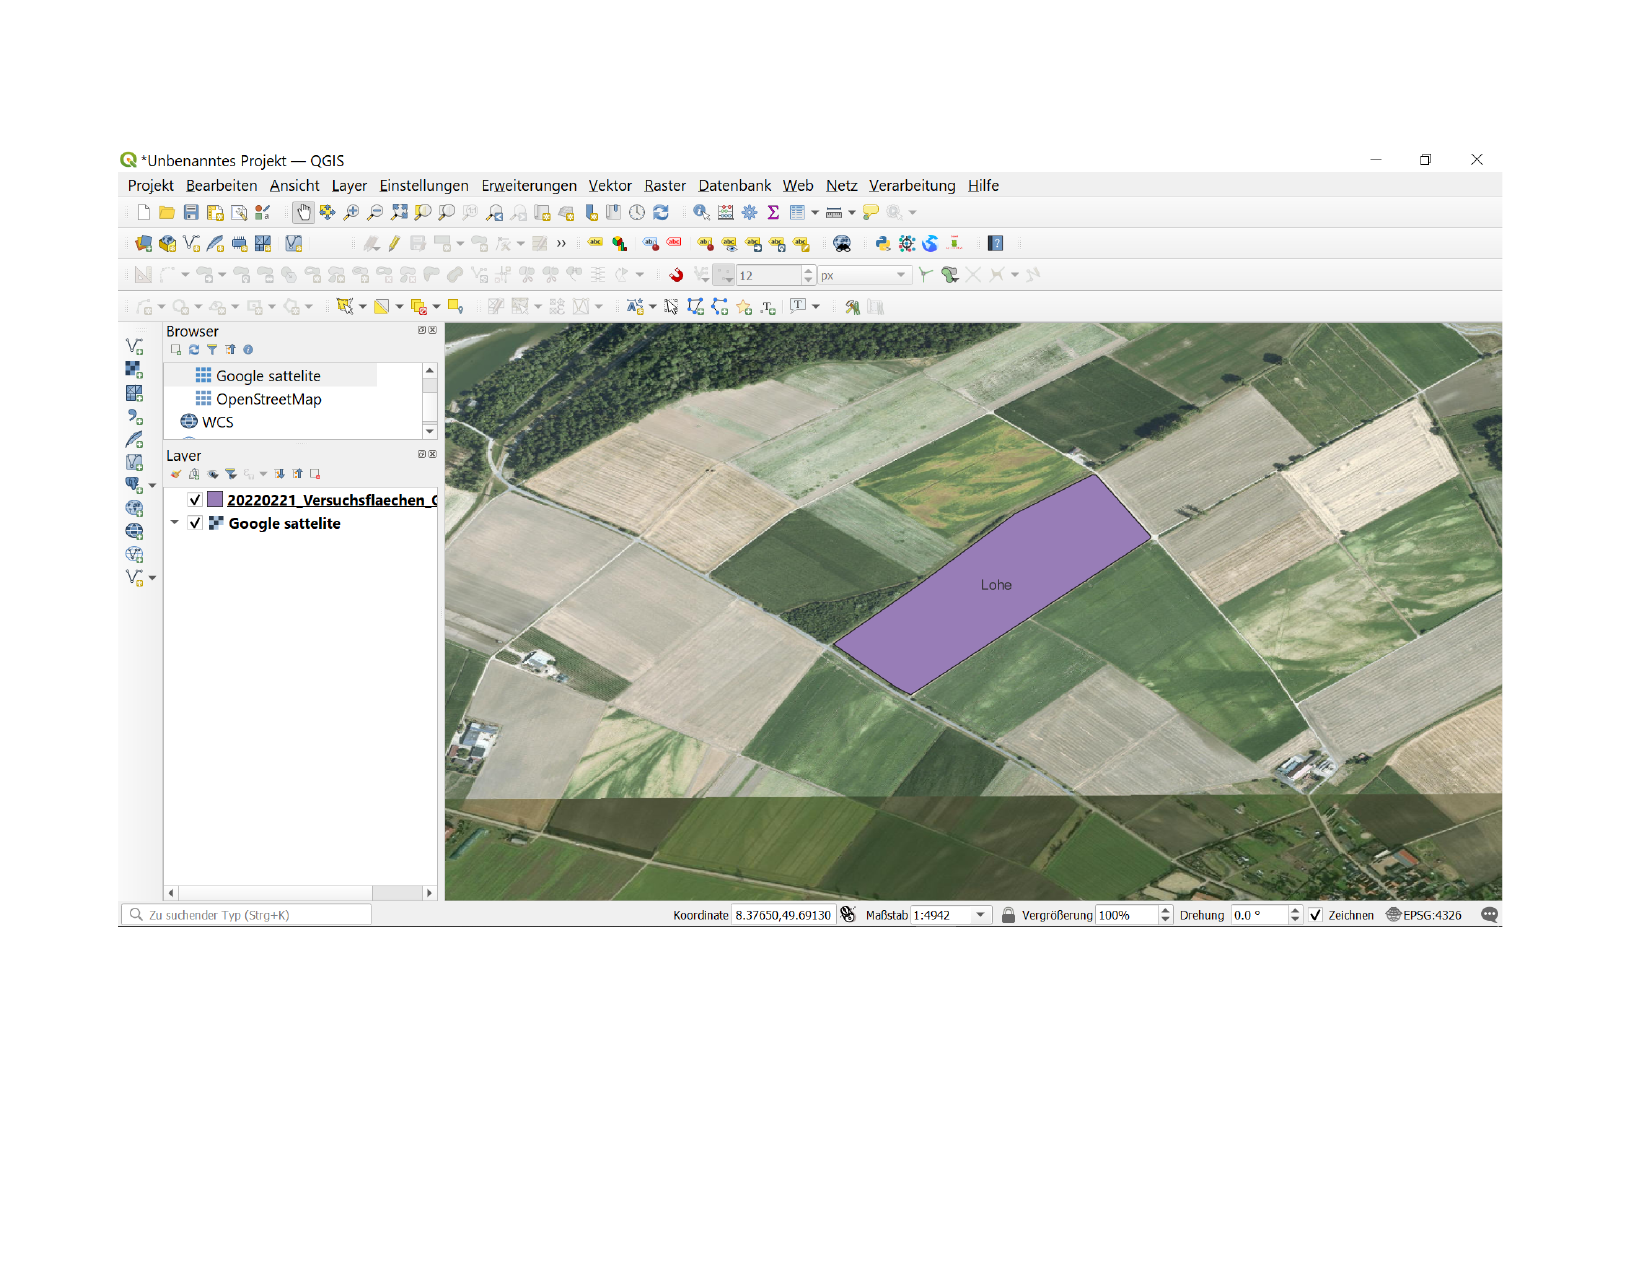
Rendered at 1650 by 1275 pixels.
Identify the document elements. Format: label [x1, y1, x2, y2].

picture [118, 147, 1503, 927]
